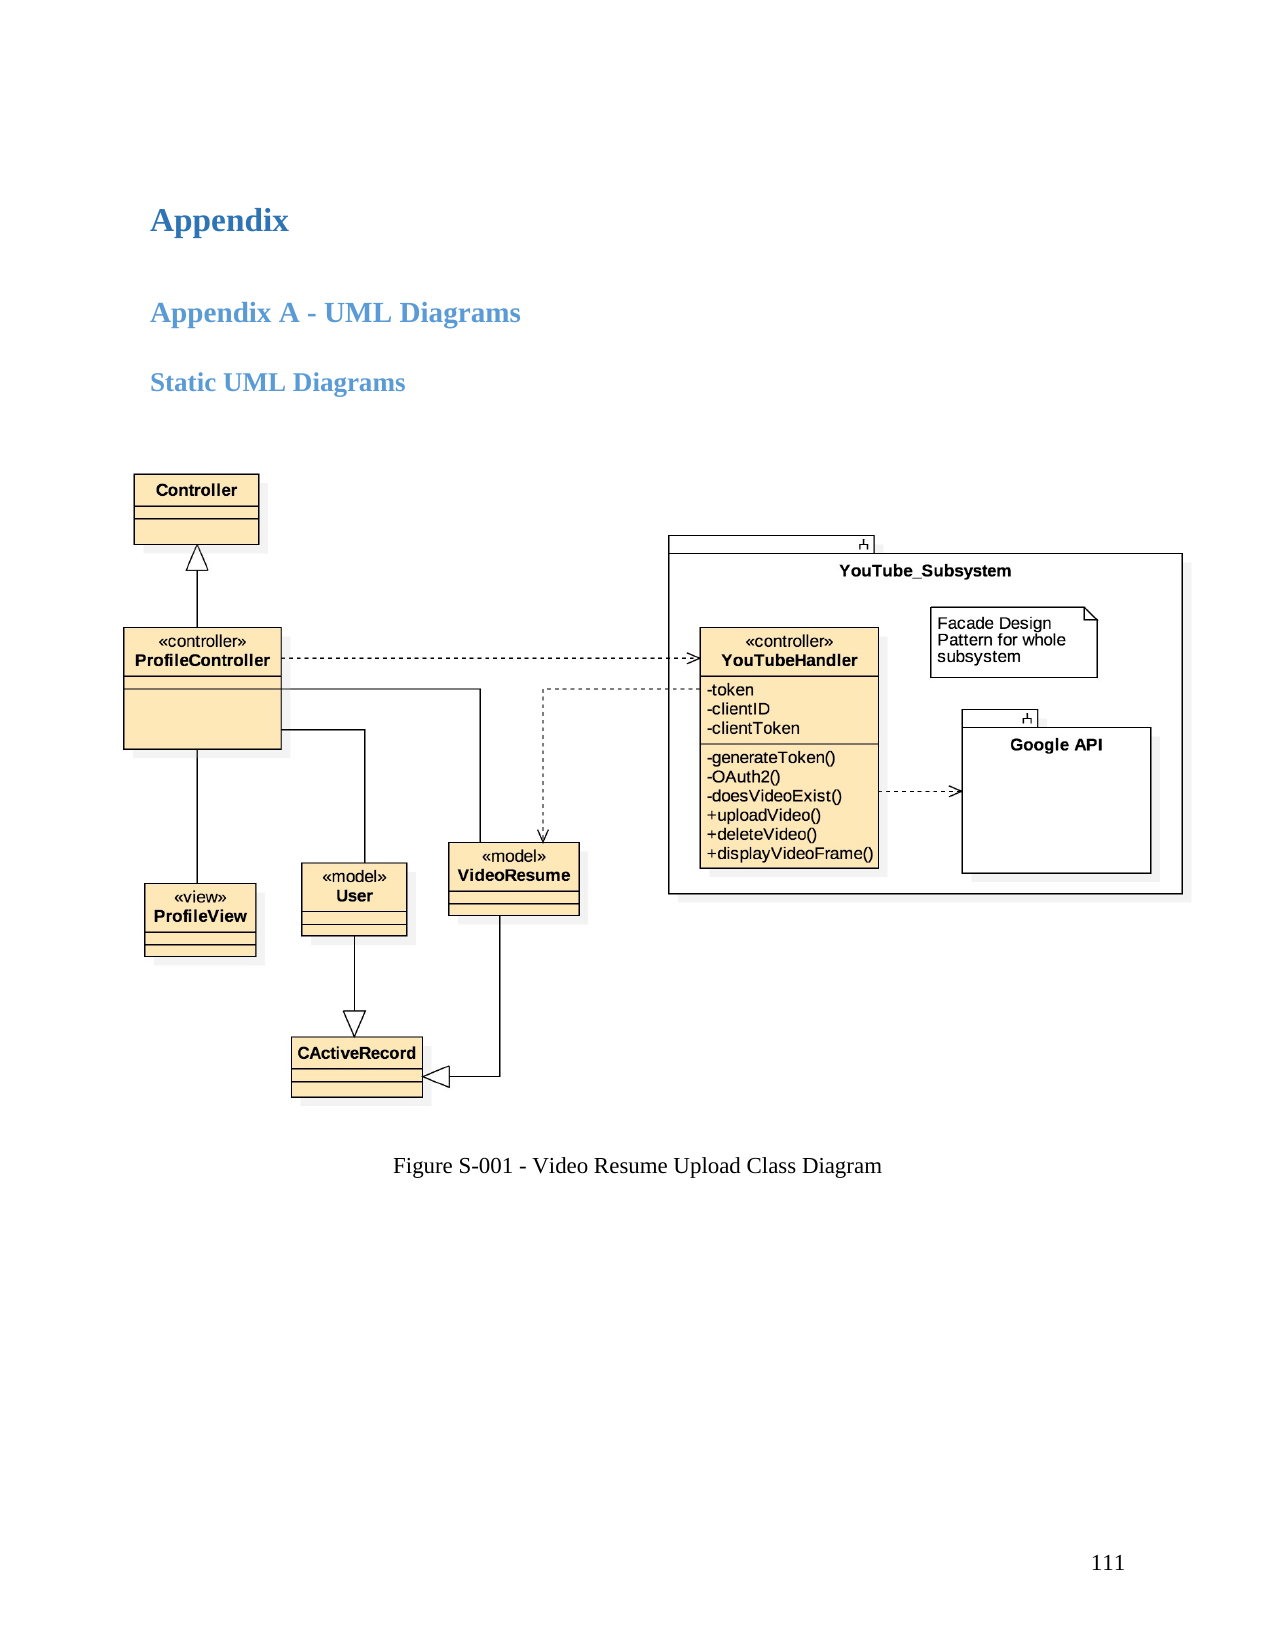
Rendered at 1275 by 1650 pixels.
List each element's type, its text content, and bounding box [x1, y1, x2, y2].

subtitle Appendix A - UML Diagrams [150, 295, 1125, 328]
picture [75, 452, 1199, 1139]
subtitle Appendix [150, 200, 1125, 238]
text Figure S-001 - Video Resume Upload Class Diagram [150, 1152, 1125, 1178]
subtitle Static UML Diagrams [150, 366, 1125, 397]
